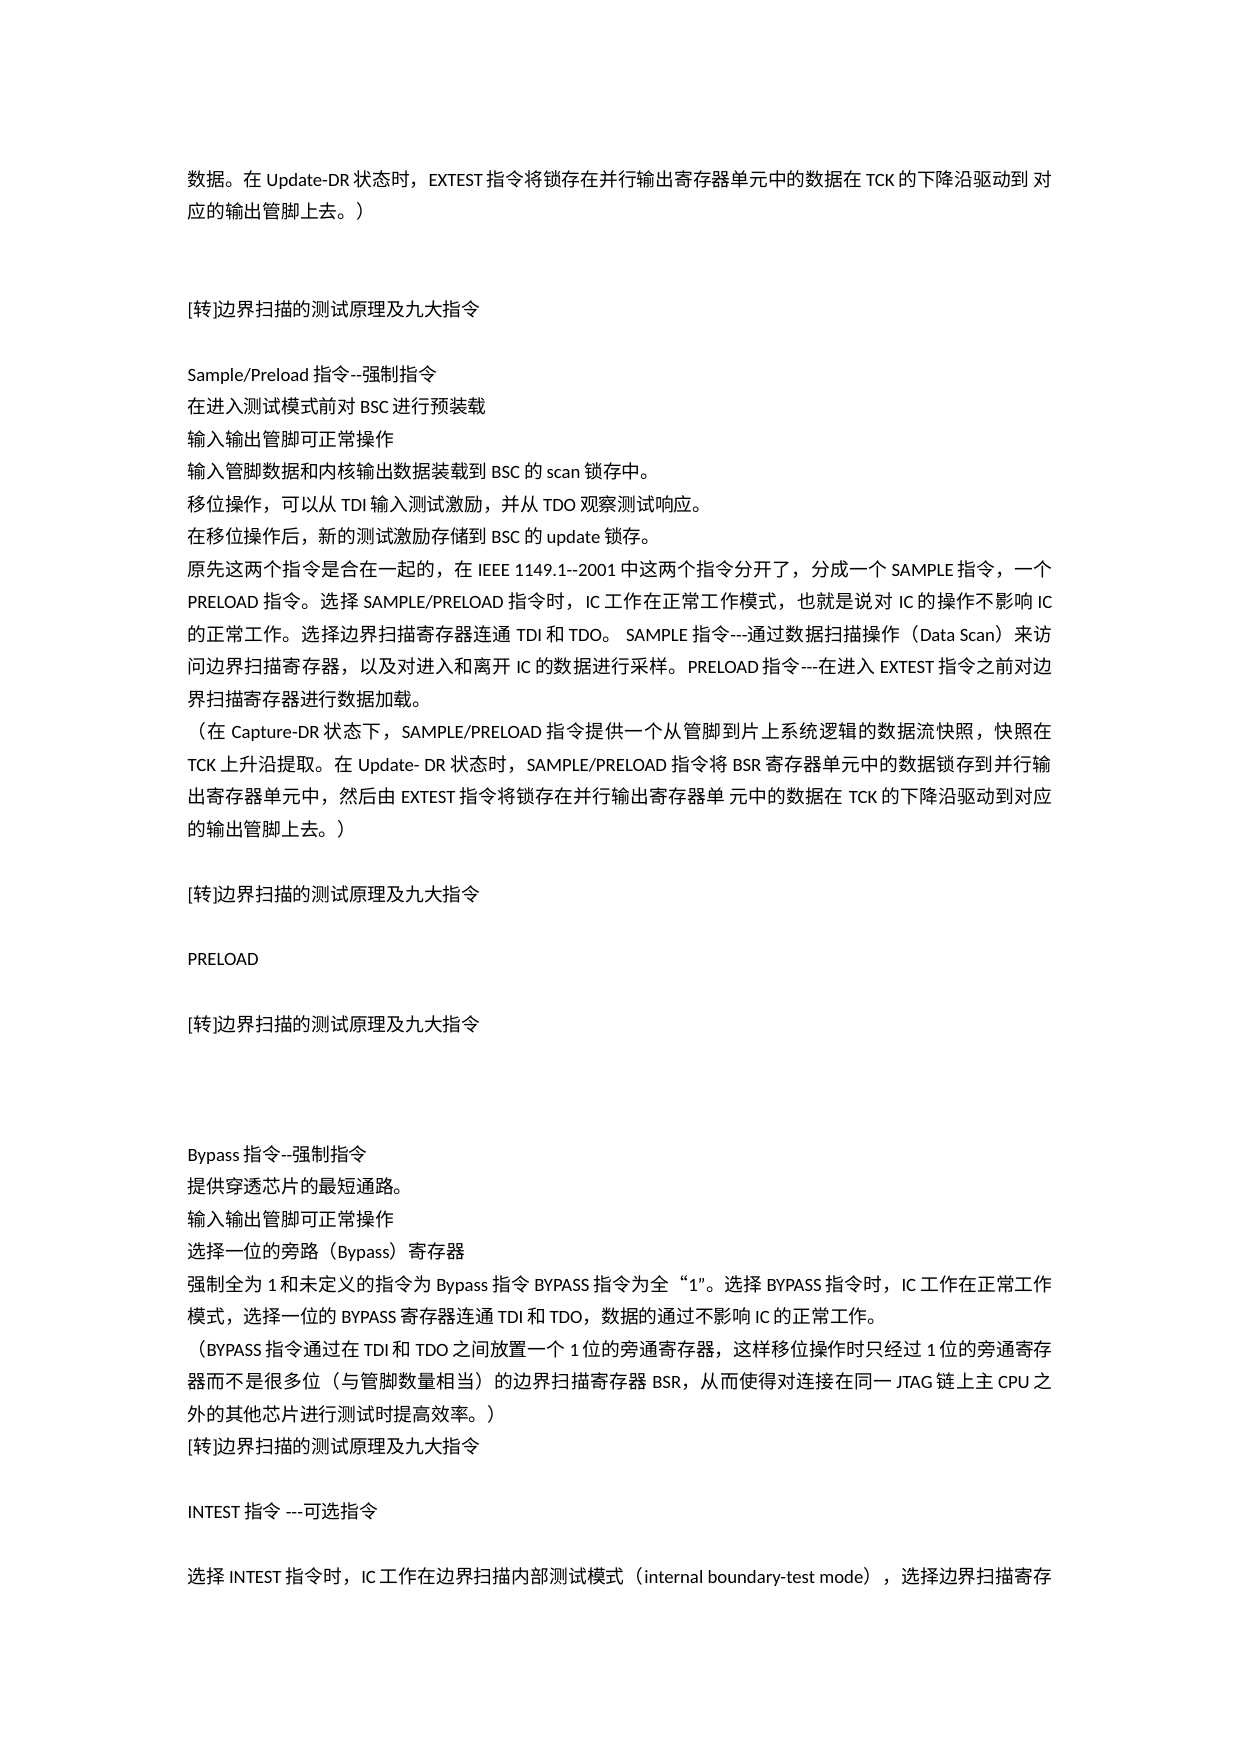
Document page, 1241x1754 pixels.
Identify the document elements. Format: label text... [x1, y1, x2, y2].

text 原先这两个指令是合在一起的，在IEEE 1149.1--2001中这两个指令分开了，分成一个SAMPLE指令，一个PRELOAD指令。选择SAMPLE/PRELOAD指令时，IC工作在正常工作模式，也就是说对IC的操作不影响IC的正常工作。选择边界扫描寄存器连通TDI和TDO。 SAMPLE指令---通过数据扫描操作（Data Scan）来访问边界扫描寄存器，以及对进入和离开IC的数据进行采样。PRELOAD指令---在进入EXTEST指令之前对边界扫描寄存器进行数据加载。 [187, 552, 1053, 714]
text Bypass指令--强制指令 [187, 1137, 1053, 1169]
text （在 Capture-DR状态下，SAMPLE/PRELOAD指令提供一个从管脚到片上系统逻辑的数据流快照，快照在TCK上升沿提取。在Update- DR状态时，SAMPLE/PRELOAD指令将BSR寄存器单元中的数据锁存到并行输出寄存器单元中，然后由EXTEST指令将锁存在并行输出寄存器单 元中的数据在TCK的下降沿驱动到对应的输出管脚上去。） [187, 714, 1053, 844]
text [187, 1559, 1053, 1592]
text 提供穿透芯片的最短通路。 [187, 1169, 1053, 1202]
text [187, 162, 1053, 227]
text 输入管脚数据和内核输出数据装载到BSC的scan锁存中。 [187, 454, 1053, 487]
text [转]边界扫描的测试原理及九大指令 [187, 877, 1053, 909]
text 输入输出管脚可正常操作 [187, 422, 1053, 454]
text 强制全为1和未定义的指令为Bypass指令 BYPASS指令为全“1”。选择BYPASS指令时，IC工作在正常工作模式，选择一位的BYPASS寄存器连通TDI和TDO，数据的通过不影响IC的正常工作。 [187, 1267, 1053, 1332]
text PRELOAD [187, 942, 1053, 974]
text [转]边界扫描的测试原理及九大指令 [187, 292, 1053, 324]
text 在进入测试模式前对BSC进行预装载 [187, 389, 1053, 422]
text Sample/Preload指令--强制指令 [187, 357, 1053, 389]
text [转]边界扫描的测试原理及九大指令 [187, 1429, 1053, 1462]
text 在移位操作后，新的测试激励存储到BSC的update锁存。 [187, 519, 1053, 552]
text 输入输出管脚可正常操作 [187, 1202, 1053, 1234]
text 选择一位的旁路（Bypass）寄存器 [187, 1234, 1053, 1267]
text 移位操作，可以从TDI输入测试激励，并从TDO观察测试响应。 [187, 487, 1053, 519]
text （BYPASS指令通过在TDI和TDO之间放置一个1位的旁通寄存器，这样移位操作时只经过1位的旁通寄存器而不是很多位（与管脚数量相当）的边界扫描寄存器BSR，从而使得对连接在同一JTAG链上主CPU之外的其他芯片进行测试时提高效率。） [187, 1332, 1053, 1429]
text [转]边界扫描的测试原理及九大指令 [187, 1007, 1053, 1039]
text INTEST指令 ---可选指令 [187, 1494, 1053, 1527]
